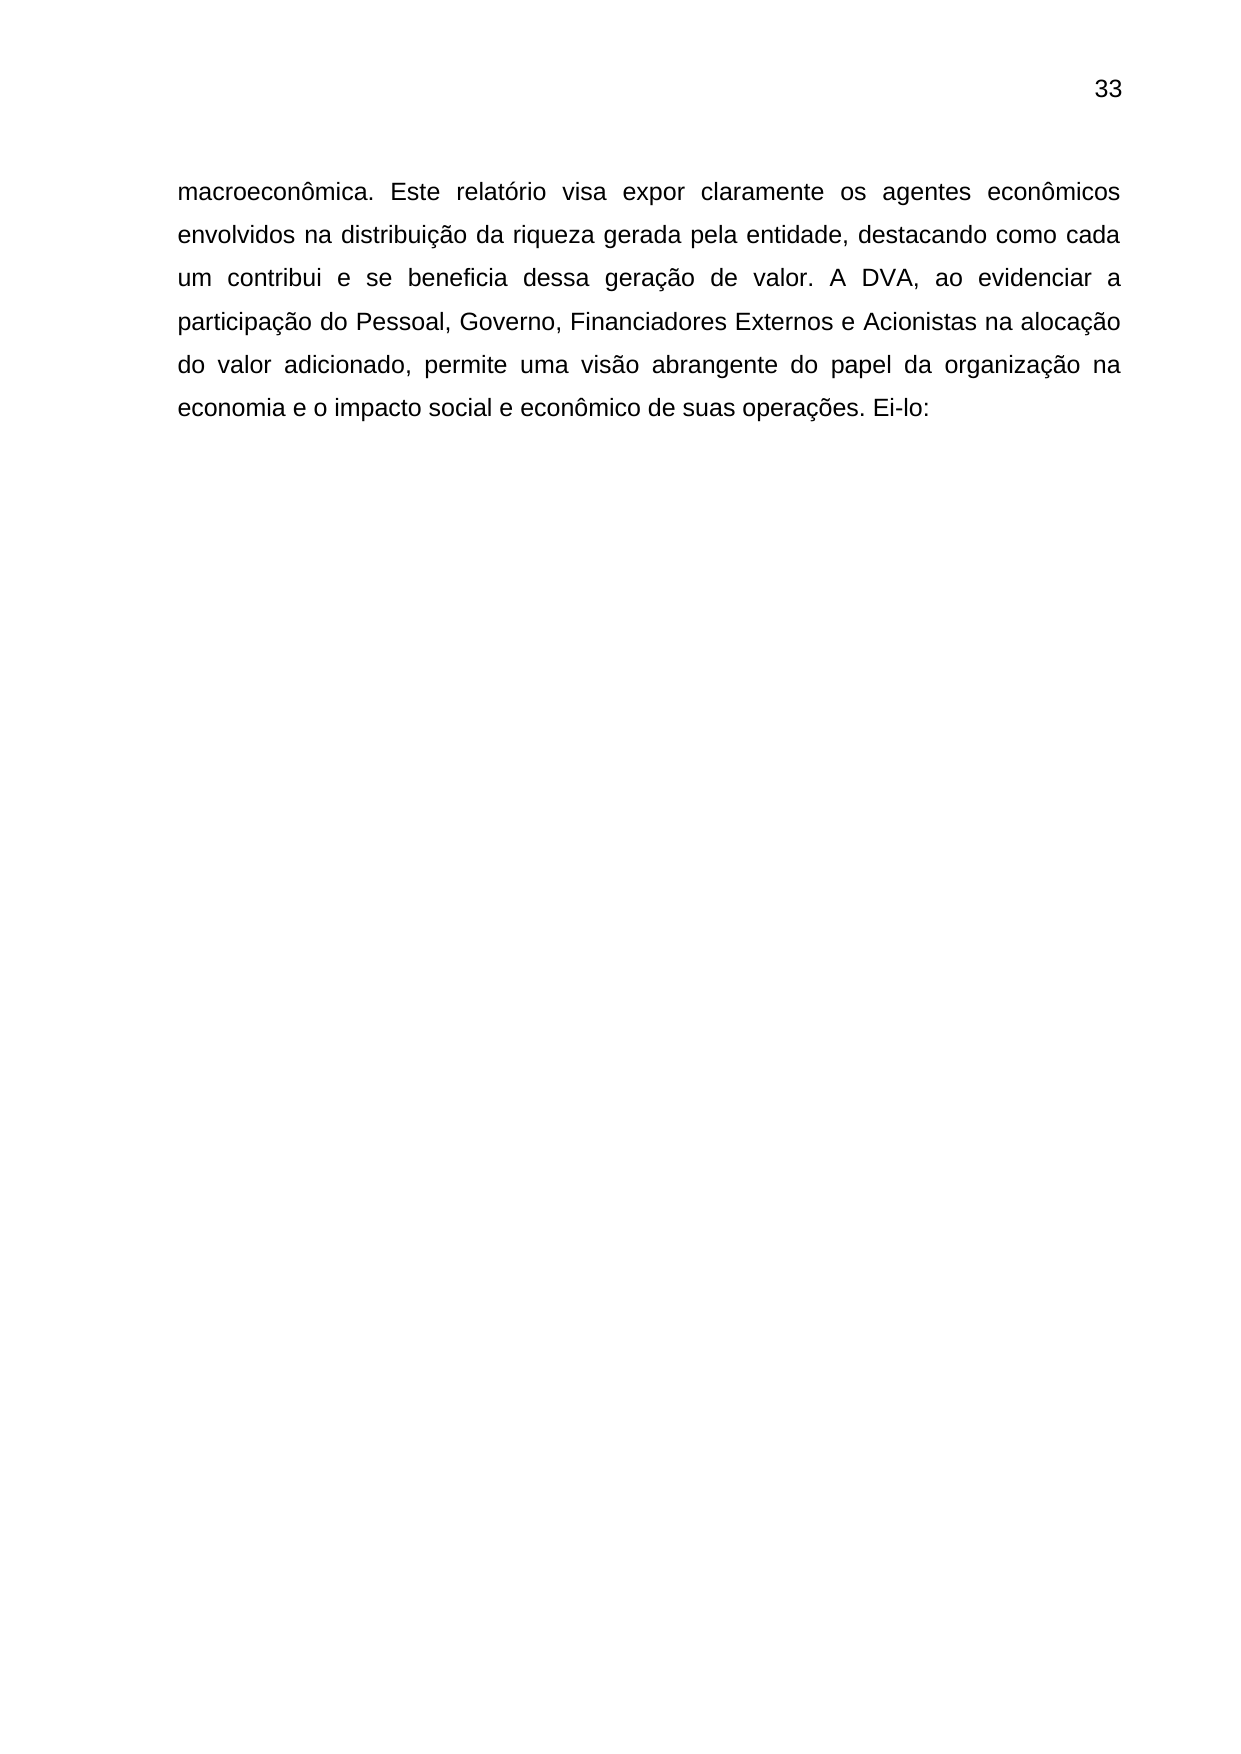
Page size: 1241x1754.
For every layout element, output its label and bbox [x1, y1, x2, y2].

text [177, 177, 1122, 422]
